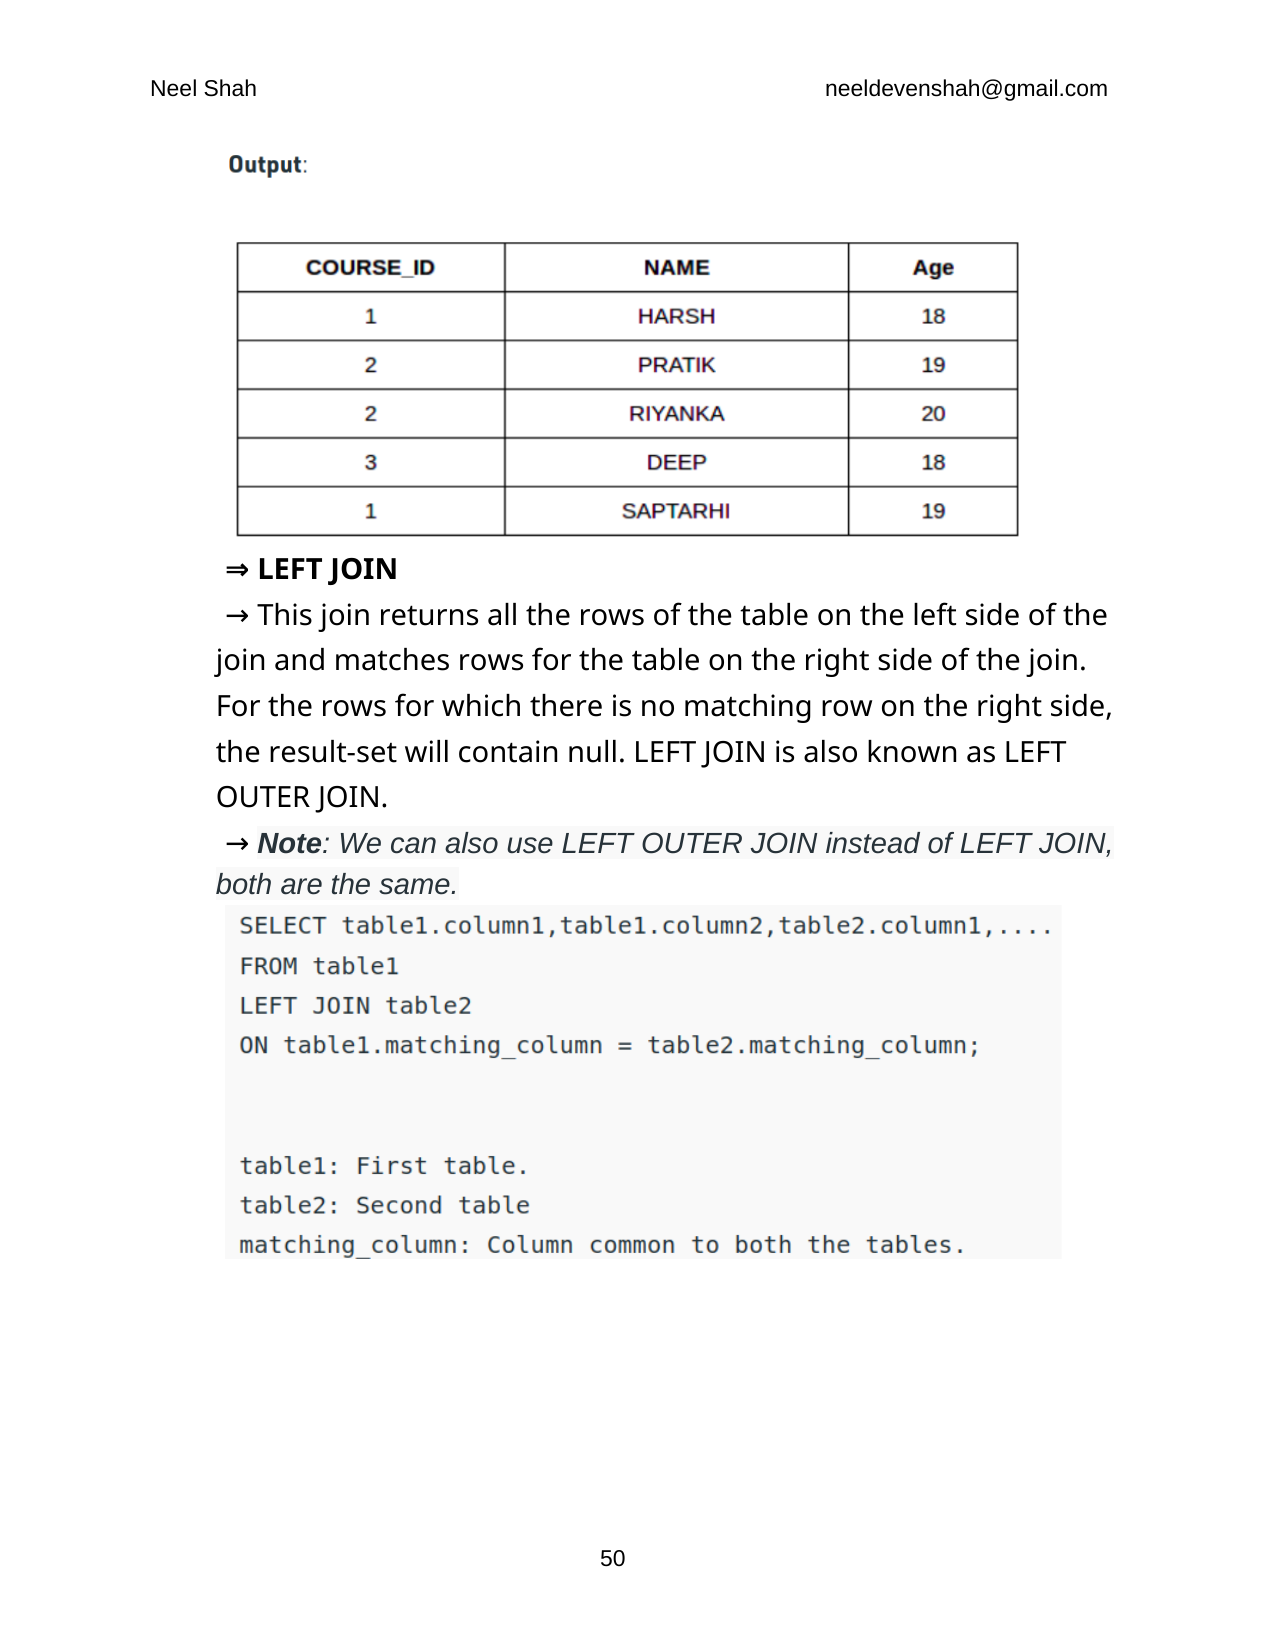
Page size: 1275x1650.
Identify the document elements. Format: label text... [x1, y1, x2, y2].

text → This join returns all the rows of the table on the left side of the join and matches rows for the table on the right side of the join. For the rows for which there is no matching row on the right side, the result-set will contain null. LEFT JOIN is also known as LEFT OUTER JOIN. [216, 594, 1125, 816]
picture [225, 150, 1025, 544]
text → Note: We can also use LEFT OUTER JOIN instead of LEFT JOIN, both are the same. [216, 822, 1125, 900]
picture [225, 905, 1062, 1259]
text ⇒ LEFT JOIN [141, 548, 1125, 588]
